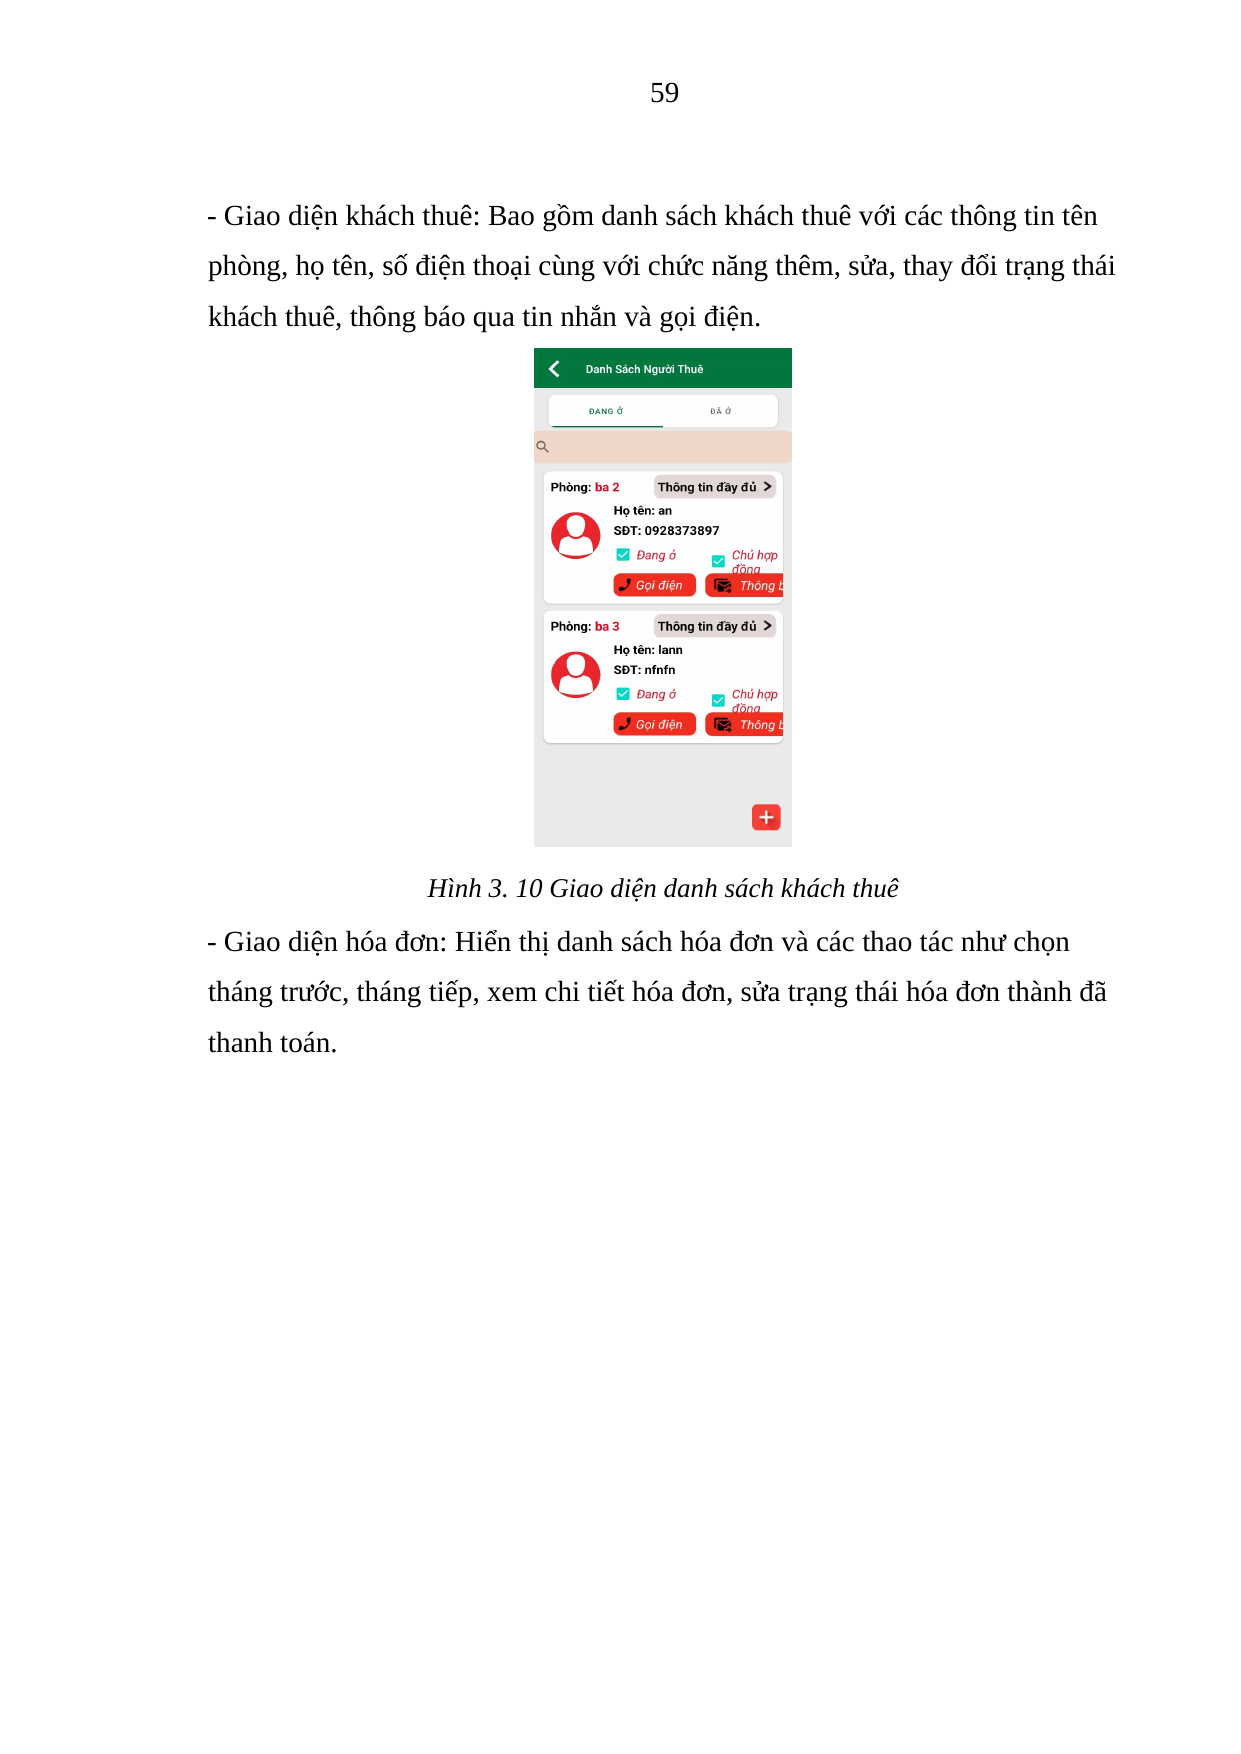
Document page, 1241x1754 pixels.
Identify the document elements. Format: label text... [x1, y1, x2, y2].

text Hình 3. 10 Giao diện danh sách khách thuê [207, 872, 1122, 903]
text - Giao diện khách thuê: Bao gồm danh sách khách thuê với các thông tin tên phòng, họ tên, số điện thoại cùng với chức năng thêm, sửa, thay đổi trạng thái khách thuê, thông báo qua tin nhắn và gọi điện. [207, 198, 1122, 332]
picture [534, 348, 792, 847]
text - Giao diện hóa đơn: Hiển thị danh sách hóa đơn và các thao tác như chọn tháng trước, tháng tiếp, xem chi tiết hóa đơn, sửa trạng thái hóa đơn thành đã thanh toán. [207, 924, 1122, 1058]
